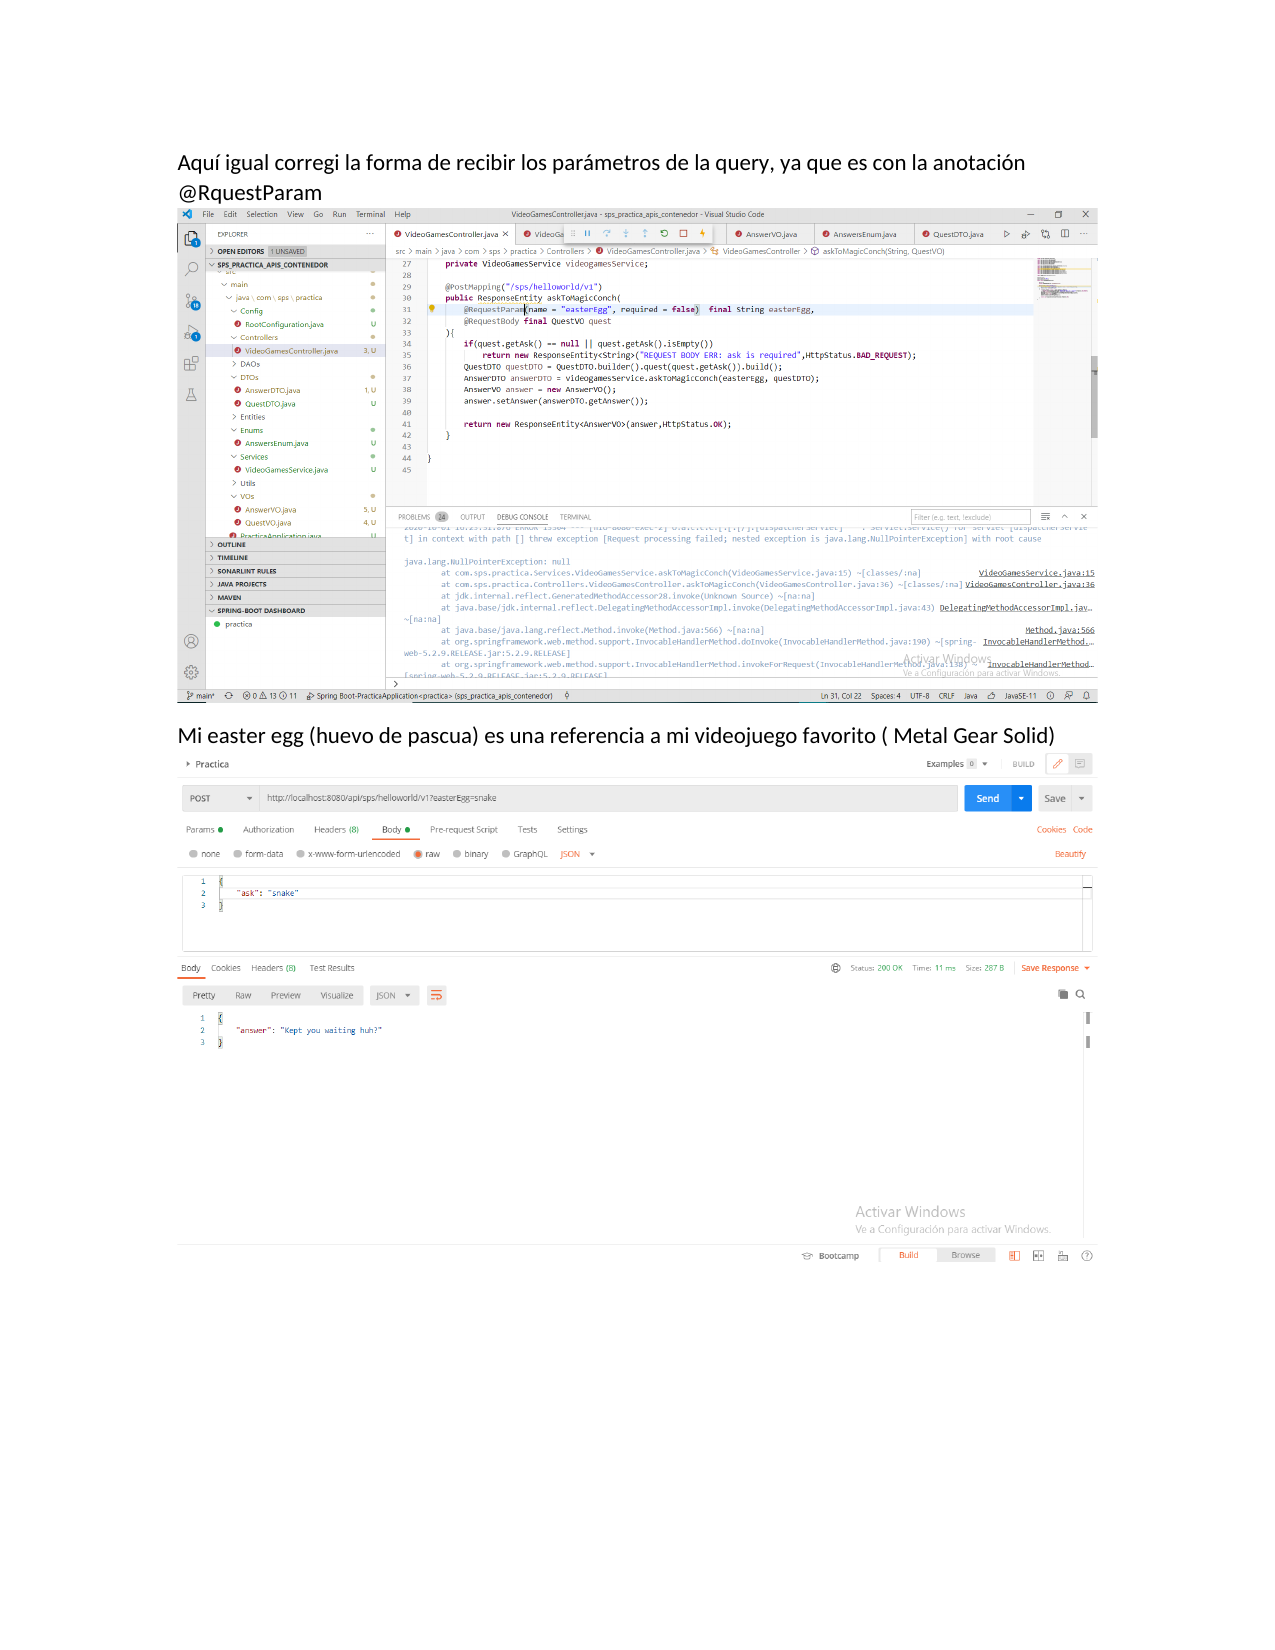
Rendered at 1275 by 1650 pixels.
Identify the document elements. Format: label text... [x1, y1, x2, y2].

picture [177, 751, 1098, 1262]
text Mi easter egg (huevo de pascua) es una referencia a mi videojuego favorito ( Metal Gear Solid) [177, 721, 1098, 751]
text Aquí igual corregi la forma de recibir los parámetros de la query, ya que es con la anotación @RquestParam [177, 148, 1098, 208]
picture [177, 208, 1098, 703]
